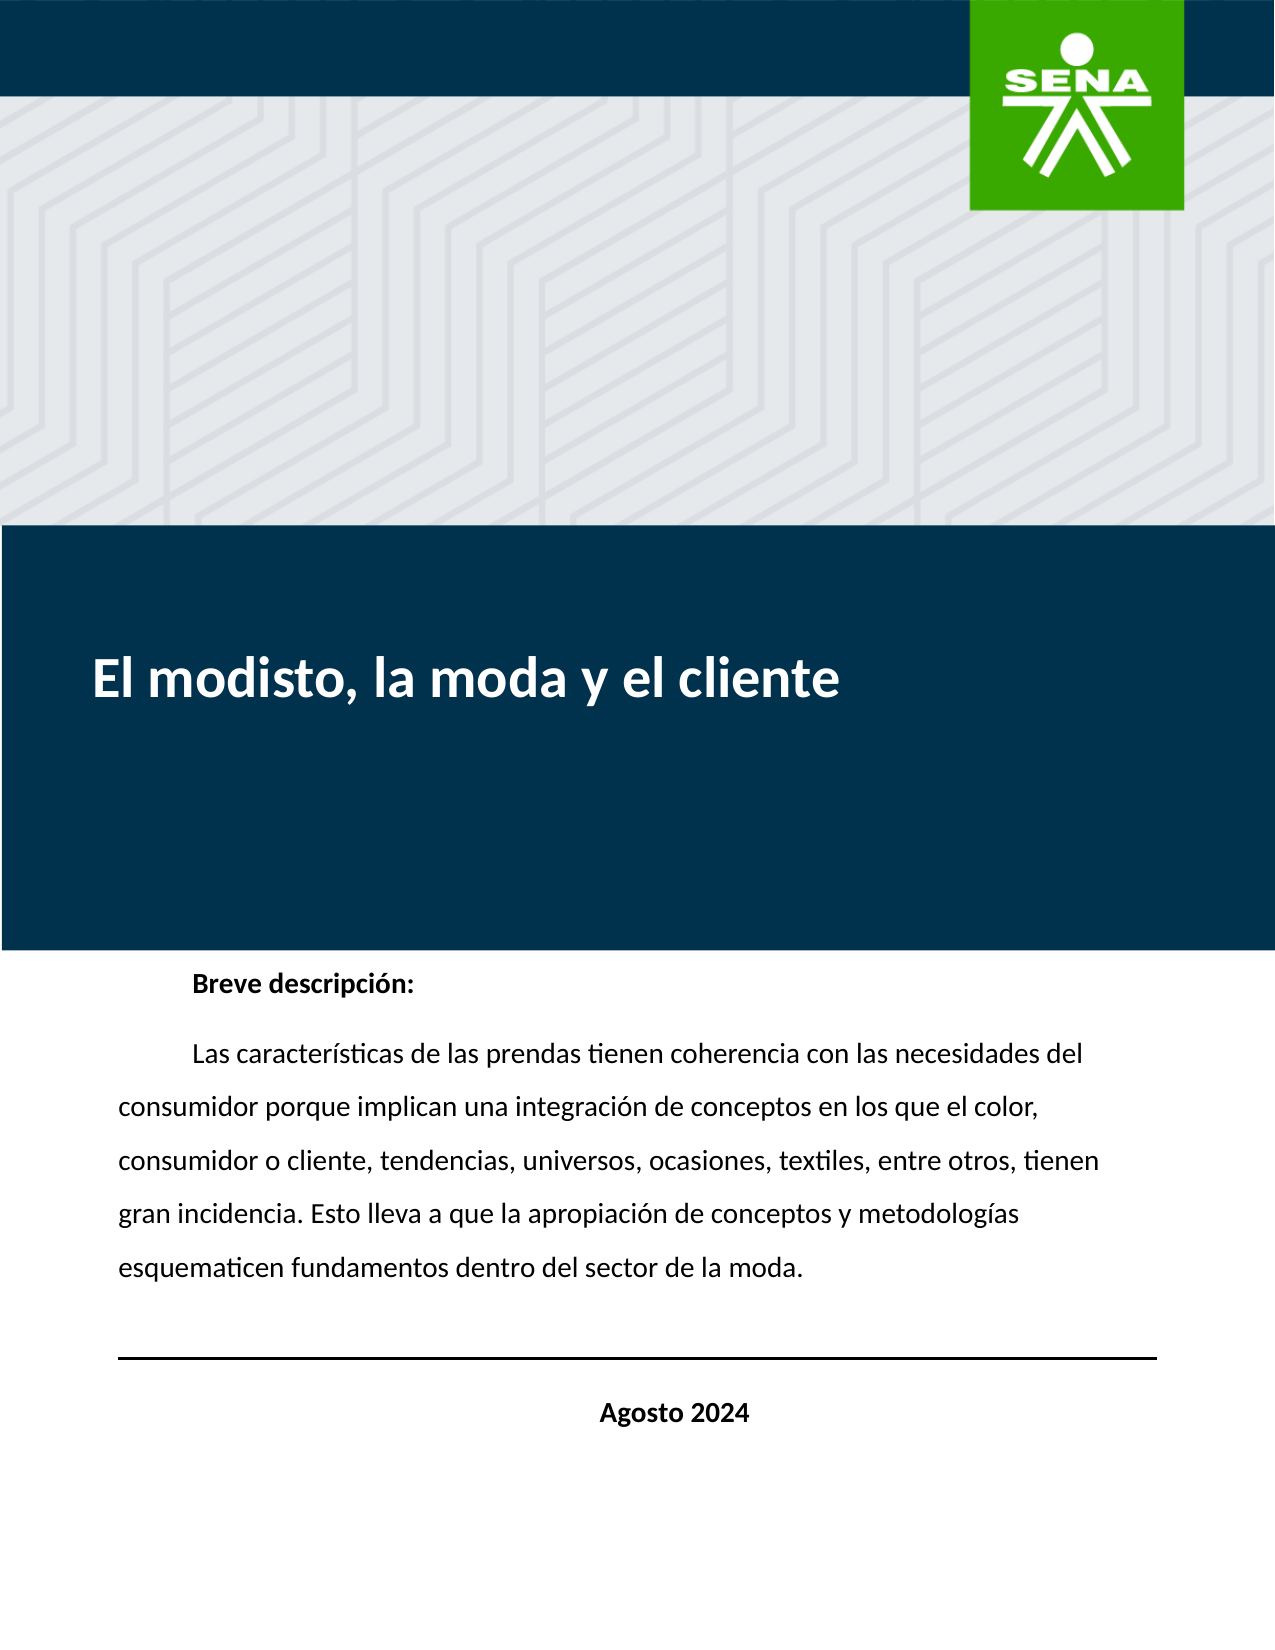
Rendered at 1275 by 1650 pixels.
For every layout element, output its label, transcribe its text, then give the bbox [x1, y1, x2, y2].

text Las características de las prendas tienen coherencia con las necesidades del consumidor porque implican una integración de conceptos en los que el color, consumidor o cliente, tendencias, universos, ocasiones, textiles, entre otros, tienen gran incidencia. Esto lleva a que la apropiación de conceptos y metodologías esquematicen fundamentos dentro del sector de la moda. [118, 1035, 1157, 1284]
text Breve descripción: [118, 965, 1157, 1001]
picture [0, 0, 1274, 527]
text Agosto 2024 [118, 1394, 1157, 1430]
